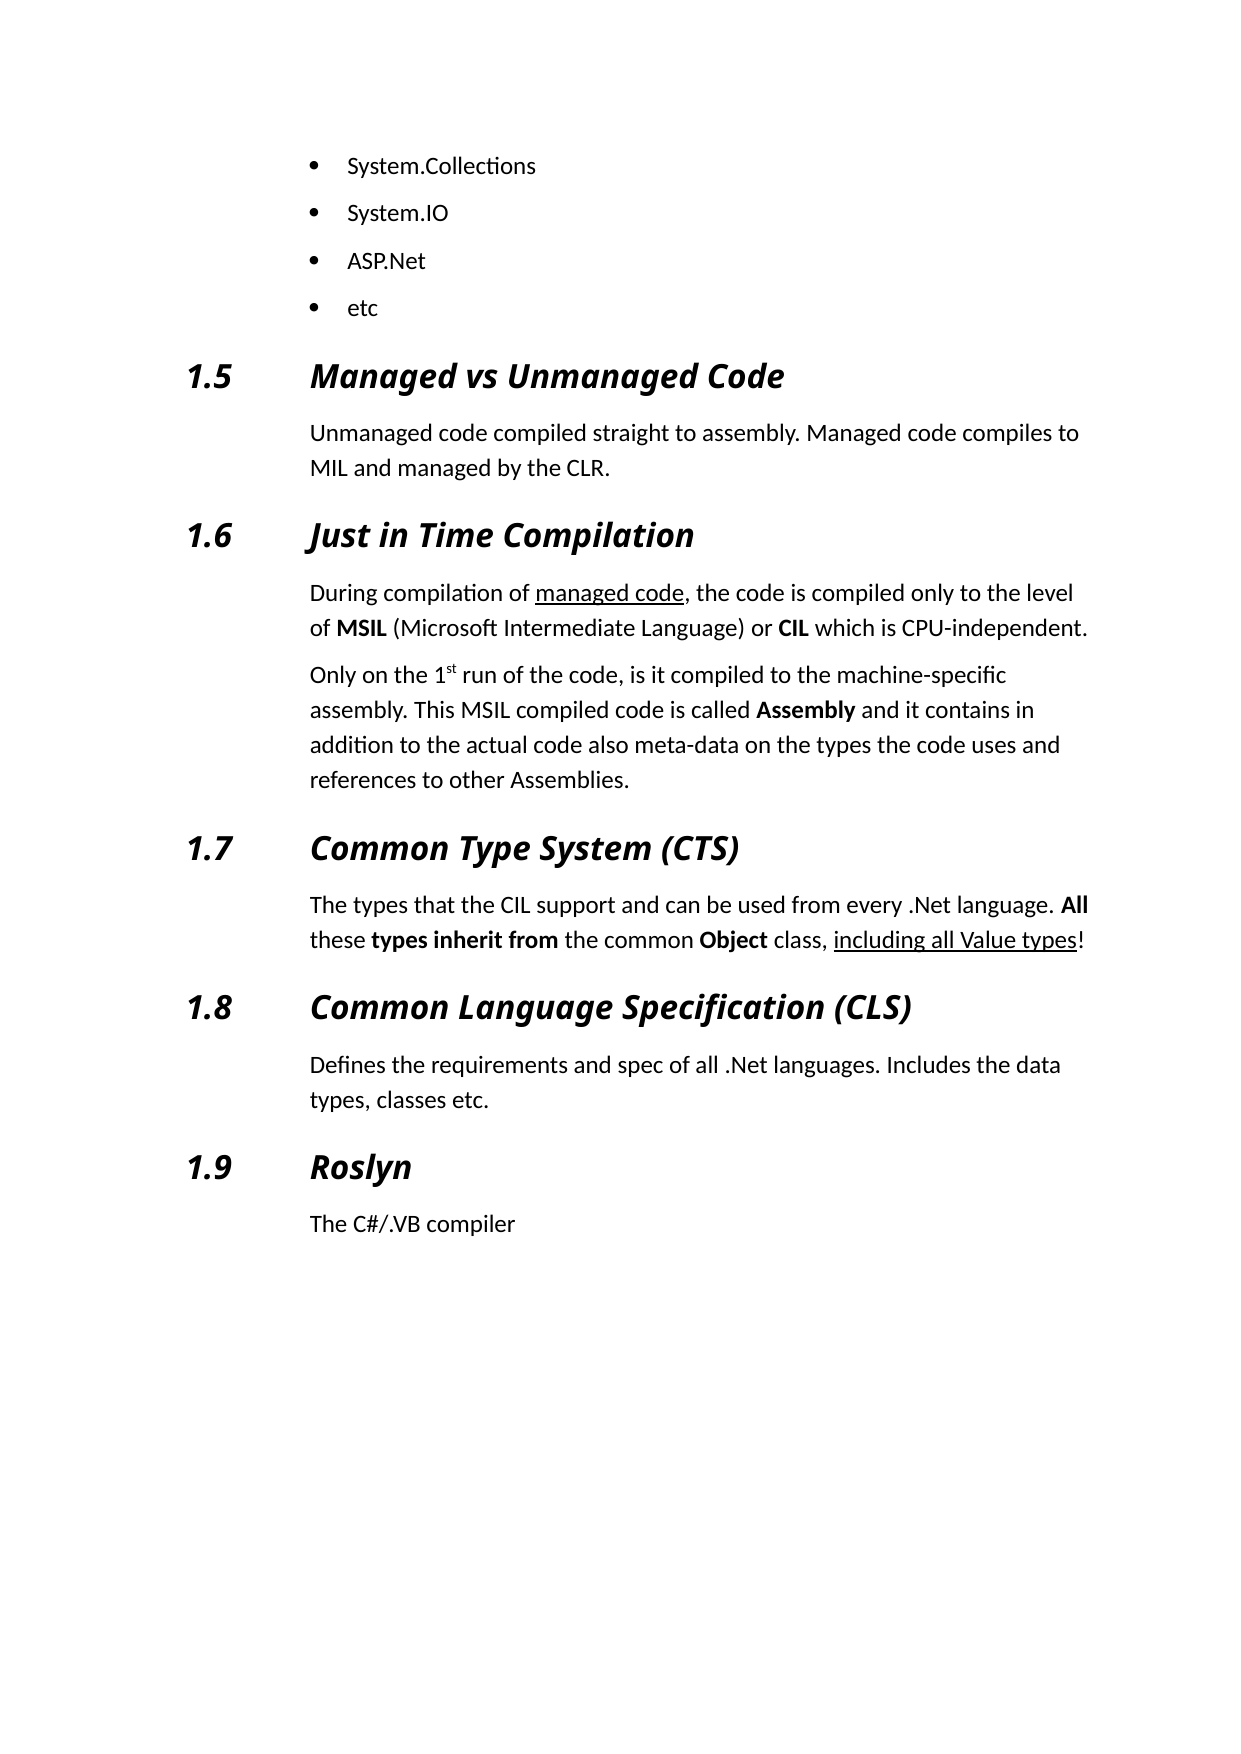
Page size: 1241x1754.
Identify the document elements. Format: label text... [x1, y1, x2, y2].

list ASP.Net [309, 245, 1090, 276]
subtitle Common Type System (CTS) [185, 824, 1090, 870]
list etc [309, 292, 1090, 323]
subtitle Roslyn [185, 1144, 1090, 1189]
text Unmanaged code compiled straight to assembly. Managed code compiles to MIL and managed by the CLR. [309, 417, 1090, 483]
subtitle Common Language Specification (CLS) [185, 984, 1090, 1029]
text Only on the 1st run of the code, is it compiled to the machine-specific assembly. This MSIL compiled code is called Assembly and it contains in addition to the actual code also meta-data on the types the code uses and references to other Assemblies. [309, 659, 1090, 795]
text During compilation of managed code, the code is compiled only to the level of MSIL (Microsoft Intermediate Language) or CIL which is CPU-independent. [309, 577, 1090, 642]
list System.IO [309, 197, 1090, 228]
text Defines the requirements and spec of all .Net languages. Includes the data types, classes etc. [309, 1049, 1090, 1114]
subtitle Just in Time Compilation [185, 512, 1090, 558]
list System.Collections [309, 150, 1090, 181]
text The types that the CIL support and can be used from every .Net language. All these types inherit from the common Object class, including all Value types! [309, 889, 1090, 954]
subtitle Managed vs Unmanaged Code [185, 352, 1090, 398]
text The C#/.VB compiler [309, 1208, 1090, 1239]
